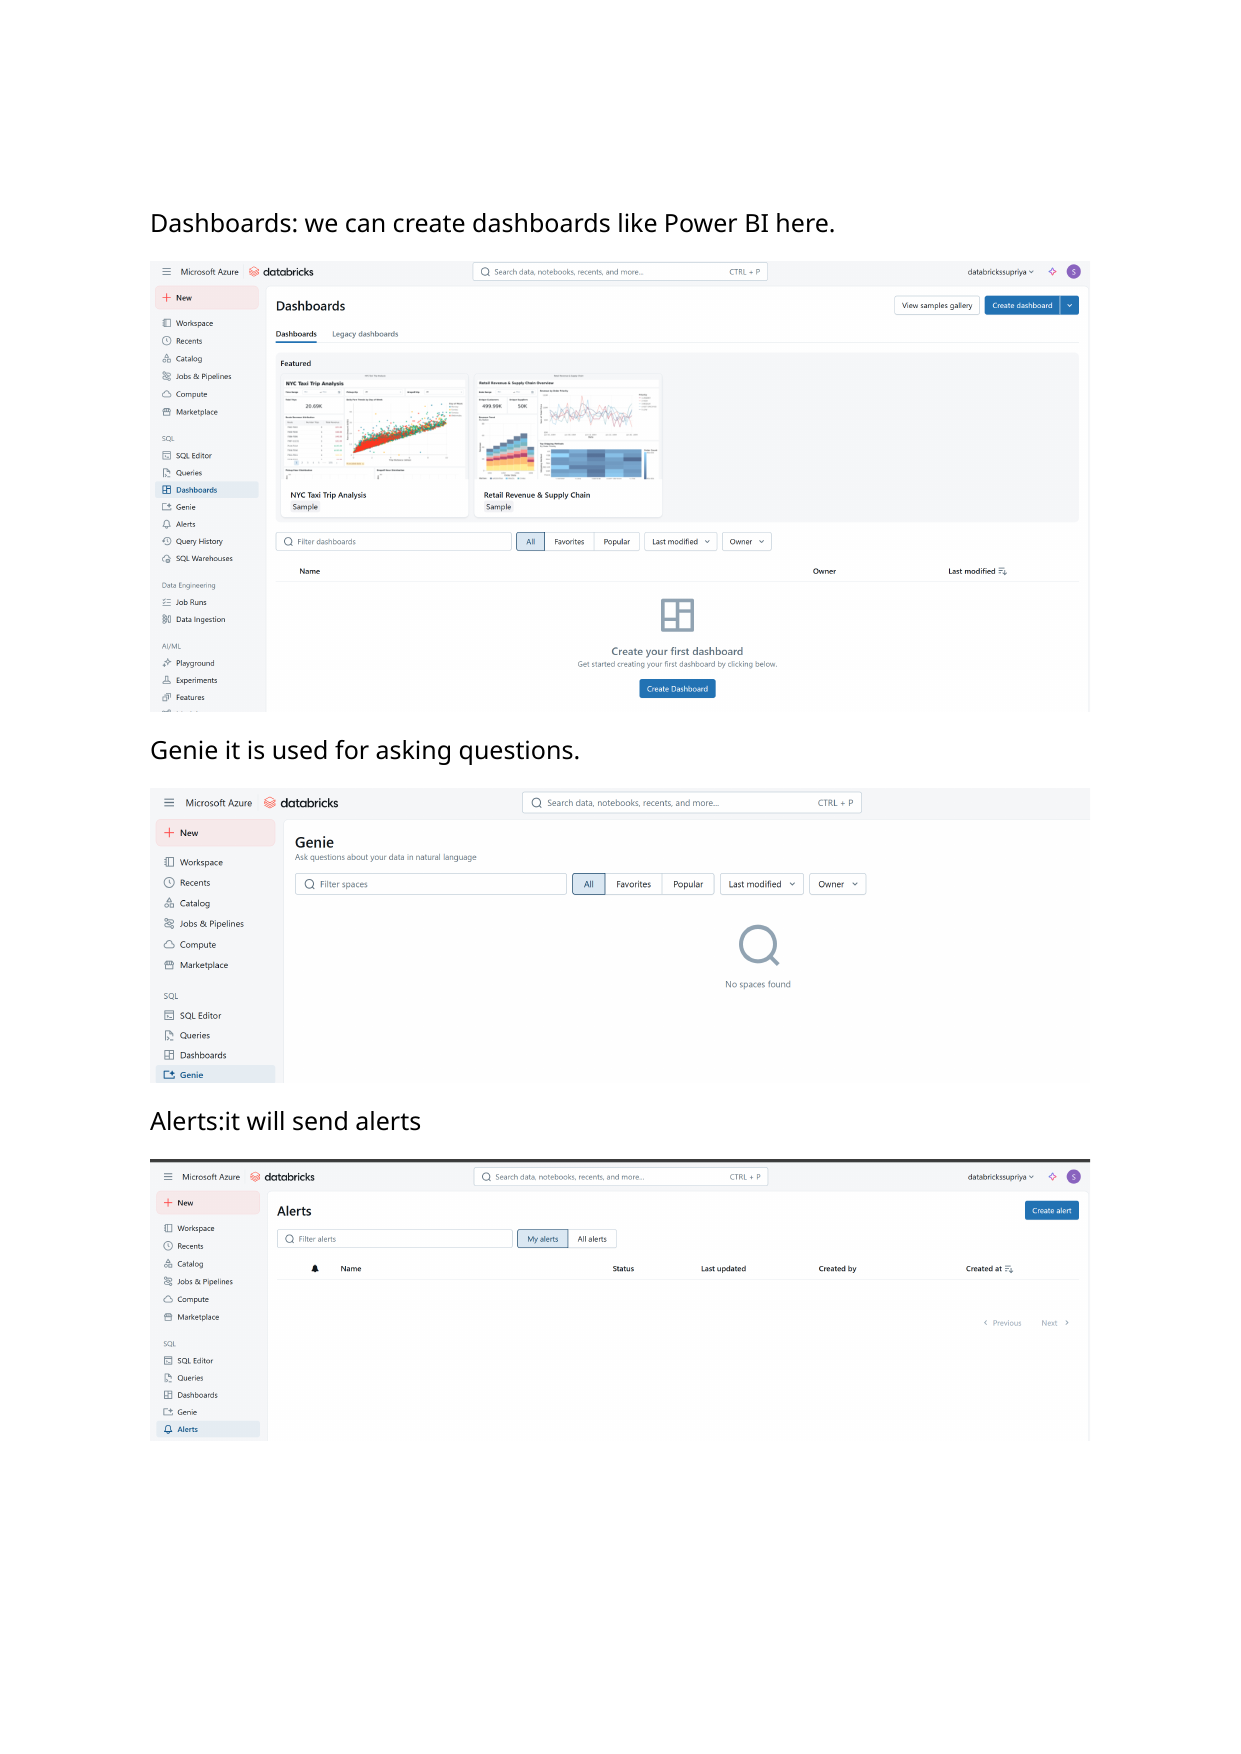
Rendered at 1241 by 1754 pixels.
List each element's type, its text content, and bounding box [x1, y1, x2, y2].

picture [150, 1159, 1091, 1441]
text Genie it is used for asking questions. [150, 733, 1090, 767]
picture [150, 788, 1091, 1083]
picture [150, 261, 1091, 712]
text Alerts:it will send alerts [150, 1104, 1090, 1138]
text Dashboards: we can create dashboards like Power BI here. [150, 206, 1090, 240]
